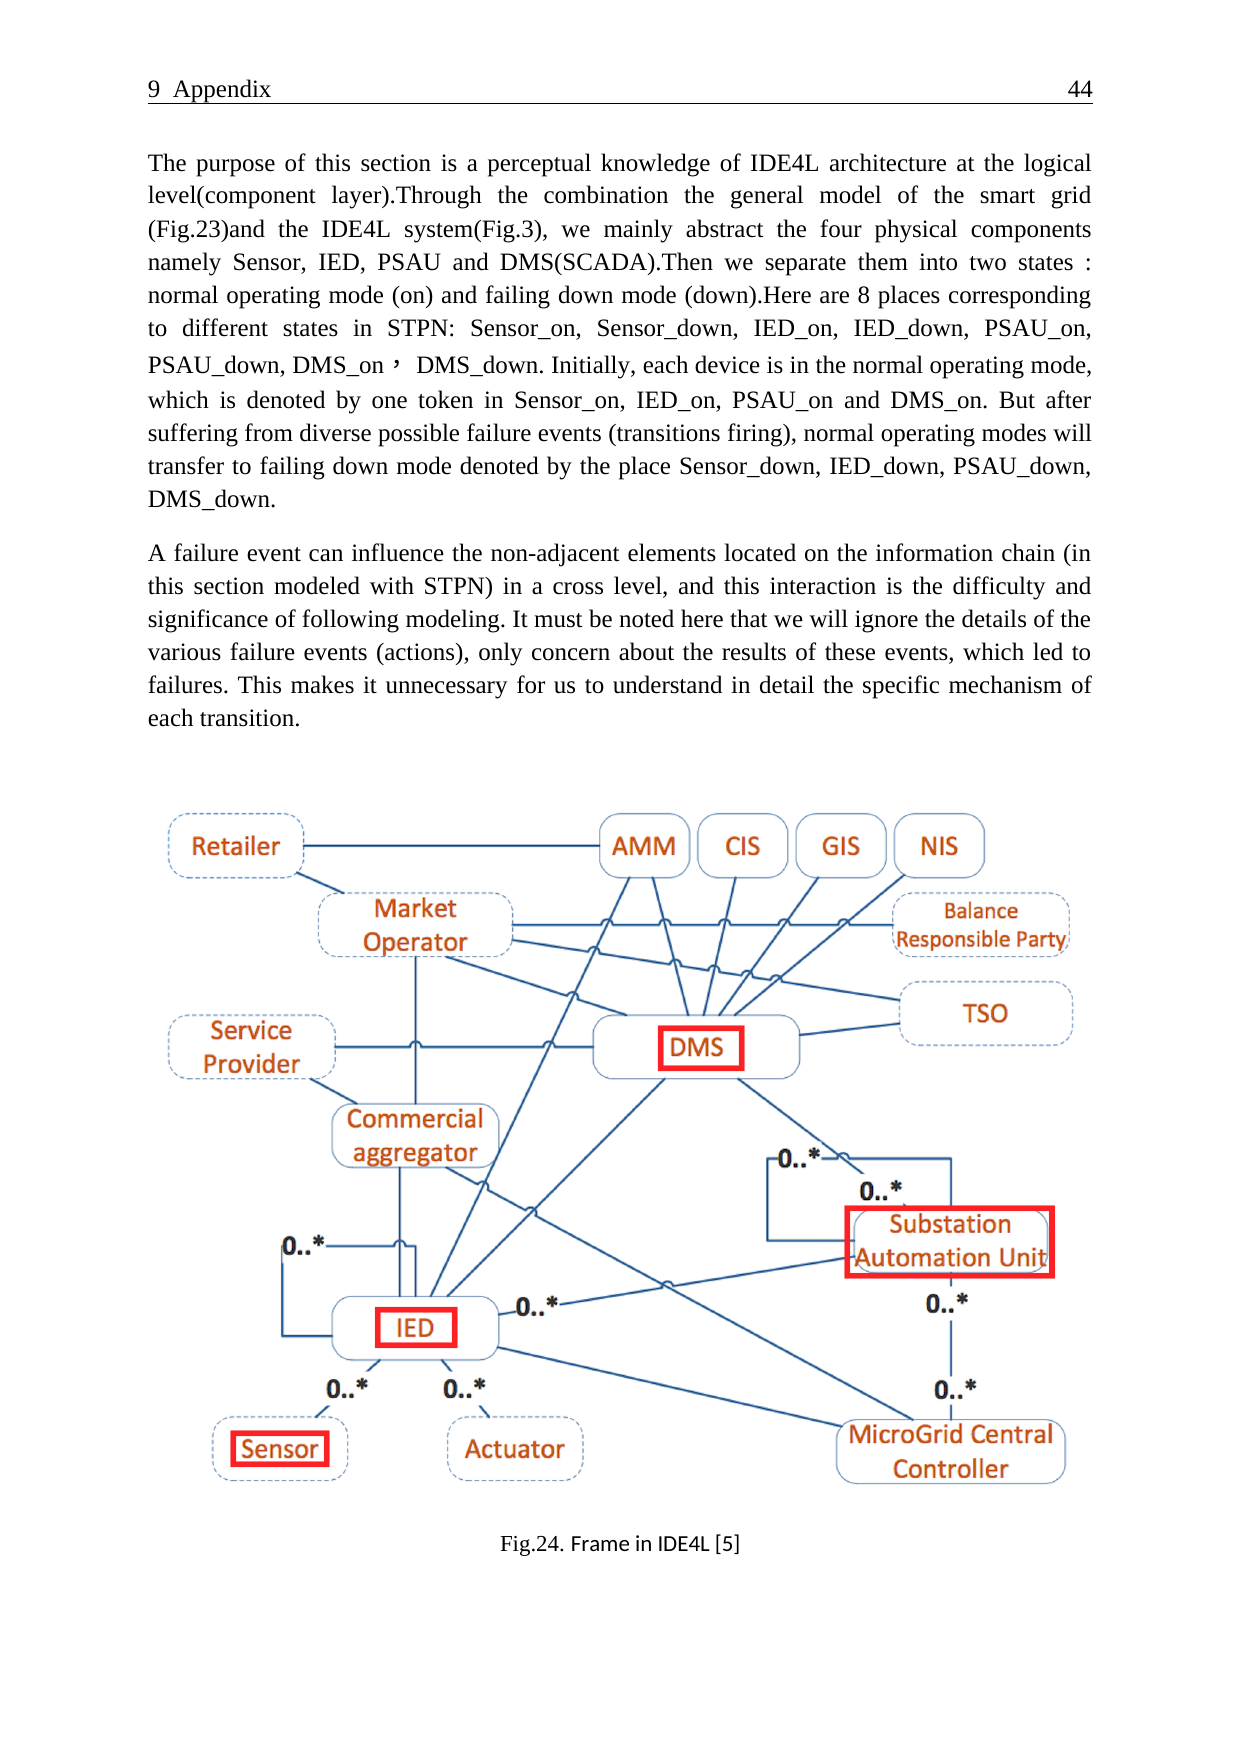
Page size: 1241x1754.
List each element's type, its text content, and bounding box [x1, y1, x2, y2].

picture [148, 811, 1092, 1503]
text The purpose of this section is a perceptual knowledge of IDE4L architecture at the logical level(component layer).Through the combination the general model of the smart grid (Fig.23)and the IDE4L system(Fig.3), we mainly abstract the four physical components namely Sensor, IED, PSAU and DMS(SCADA).Then we separate them into two states : normal operating mode (on) and failing down mode (down).Here are 8 places corresponding to different states in STPN: Sensor_on, Sensor_down, IED_on, IED_down, PSAU_on, PSAU_down, DMS_on， DMS_down. Initially, each device is in the normal operating mode, which is denoted by one token in Sensor_on, IED_on, PSAU_on and DMS_on. But after suffering from diverse possible failure events (transitions firing), normal operating modes will transfer to failing down mode denoted by the place Sensor_down, IED_down, PSAU_down, DMS_down. [148, 148, 1093, 513]
text Fig.24. Frame in IDE4L [5] [148, 1529, 1093, 1557]
text A failure event can influence the non-adjacent elements located on the information chain (in this section modeled with STPN) in a cross level, and this interaction is the difficulty and significance of following modeling. It must be noted here that we will ignore the details of the various failure events (actions), only concern about the results of these events, which led to failures. This makes it unnecessary for us to understand in detail the specific mechanism of each transition. [148, 538, 1093, 732]
